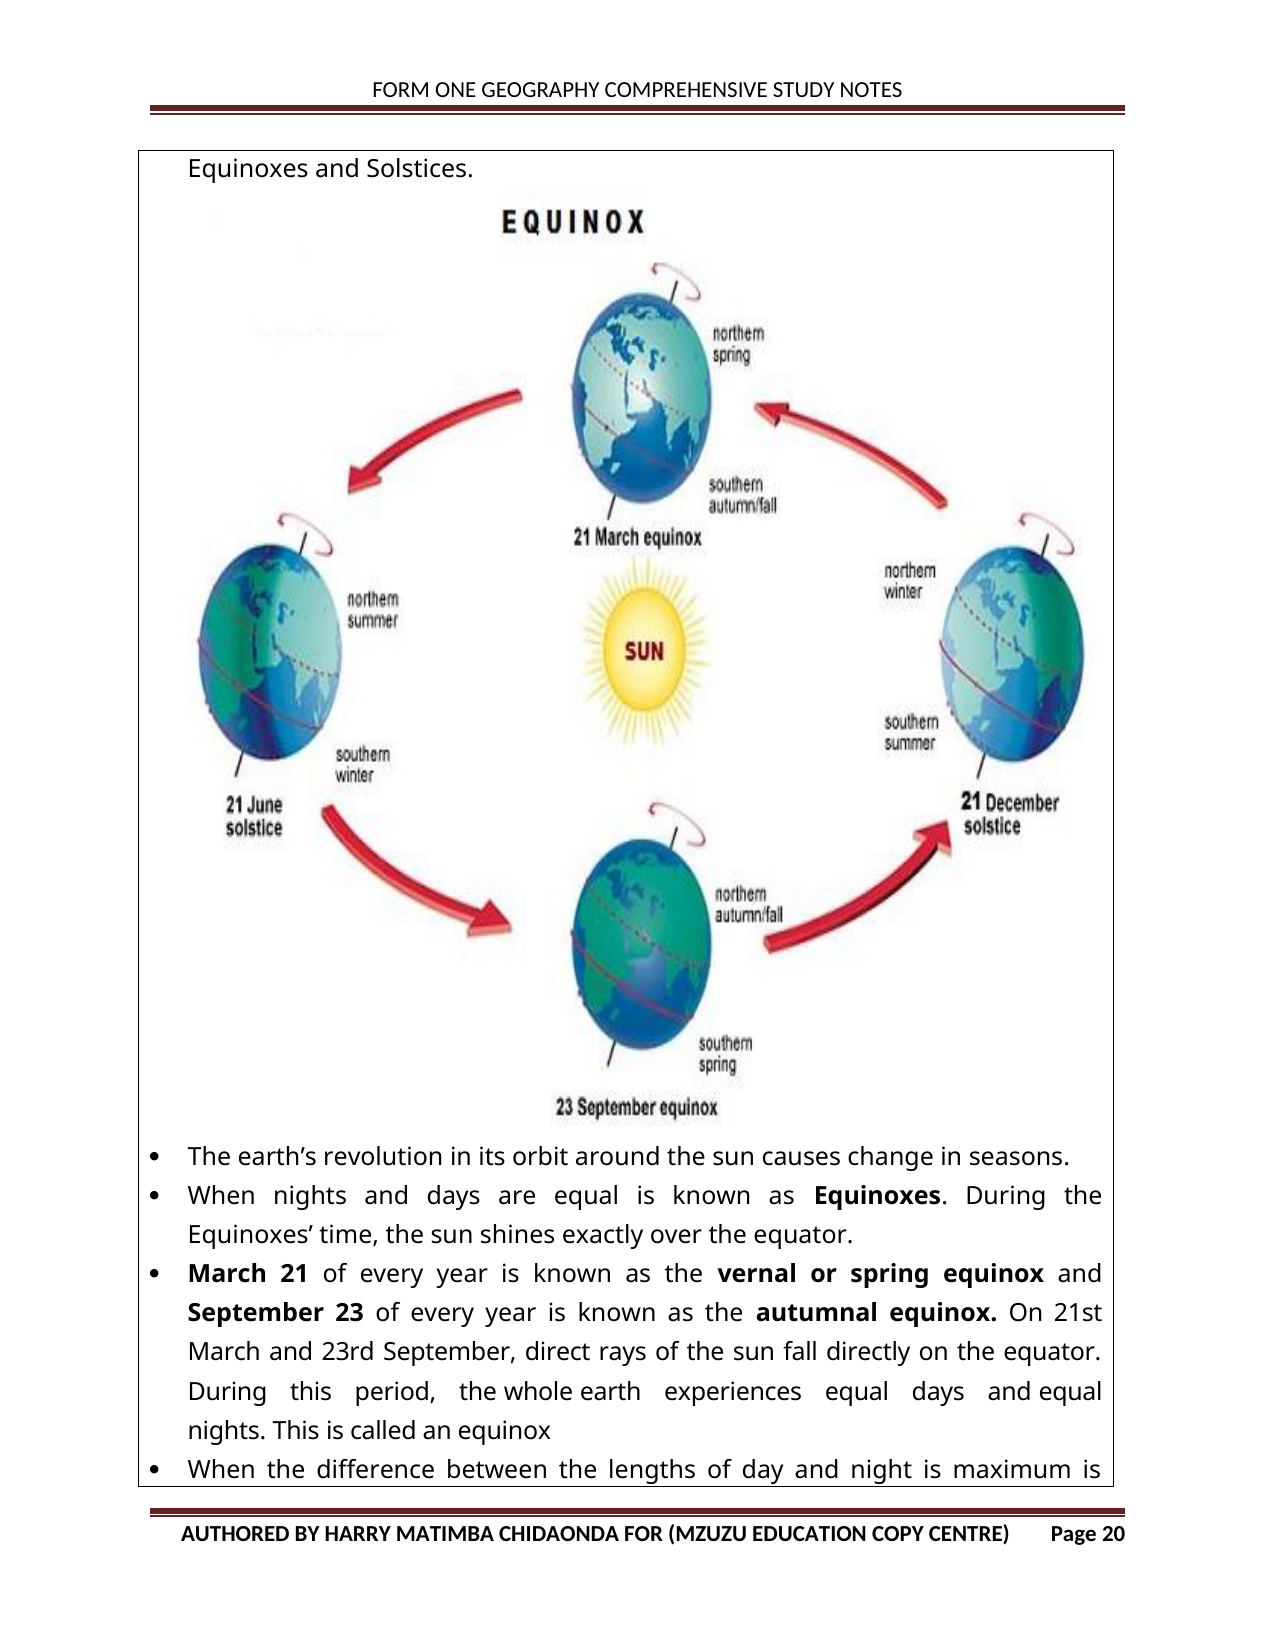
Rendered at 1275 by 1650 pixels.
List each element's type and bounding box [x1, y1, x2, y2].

table_header [139, 151, 1113, 1486]
picture [187, 190, 1096, 1134]
